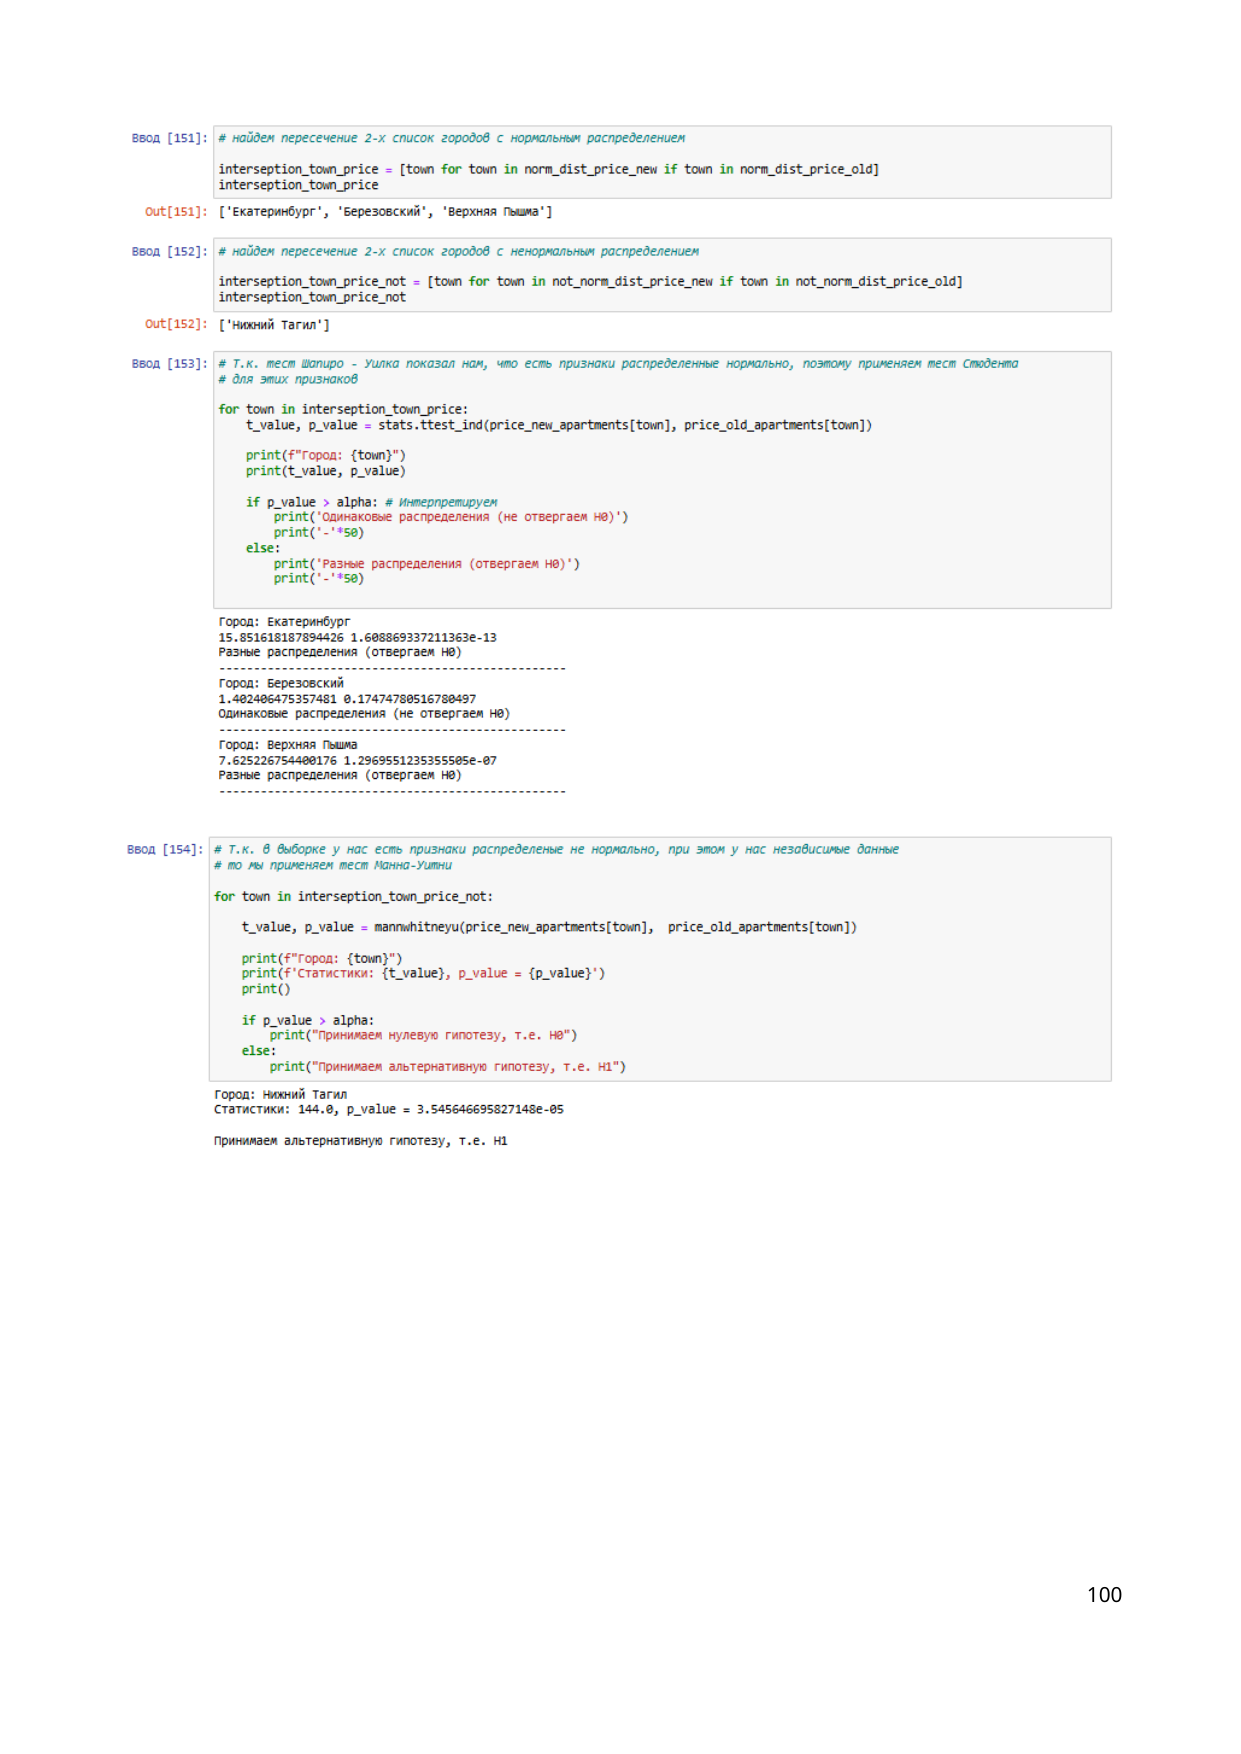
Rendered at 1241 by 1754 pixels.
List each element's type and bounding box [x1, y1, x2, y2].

picture [118, 827, 1123, 1156]
picture [118, 118, 1123, 807]
